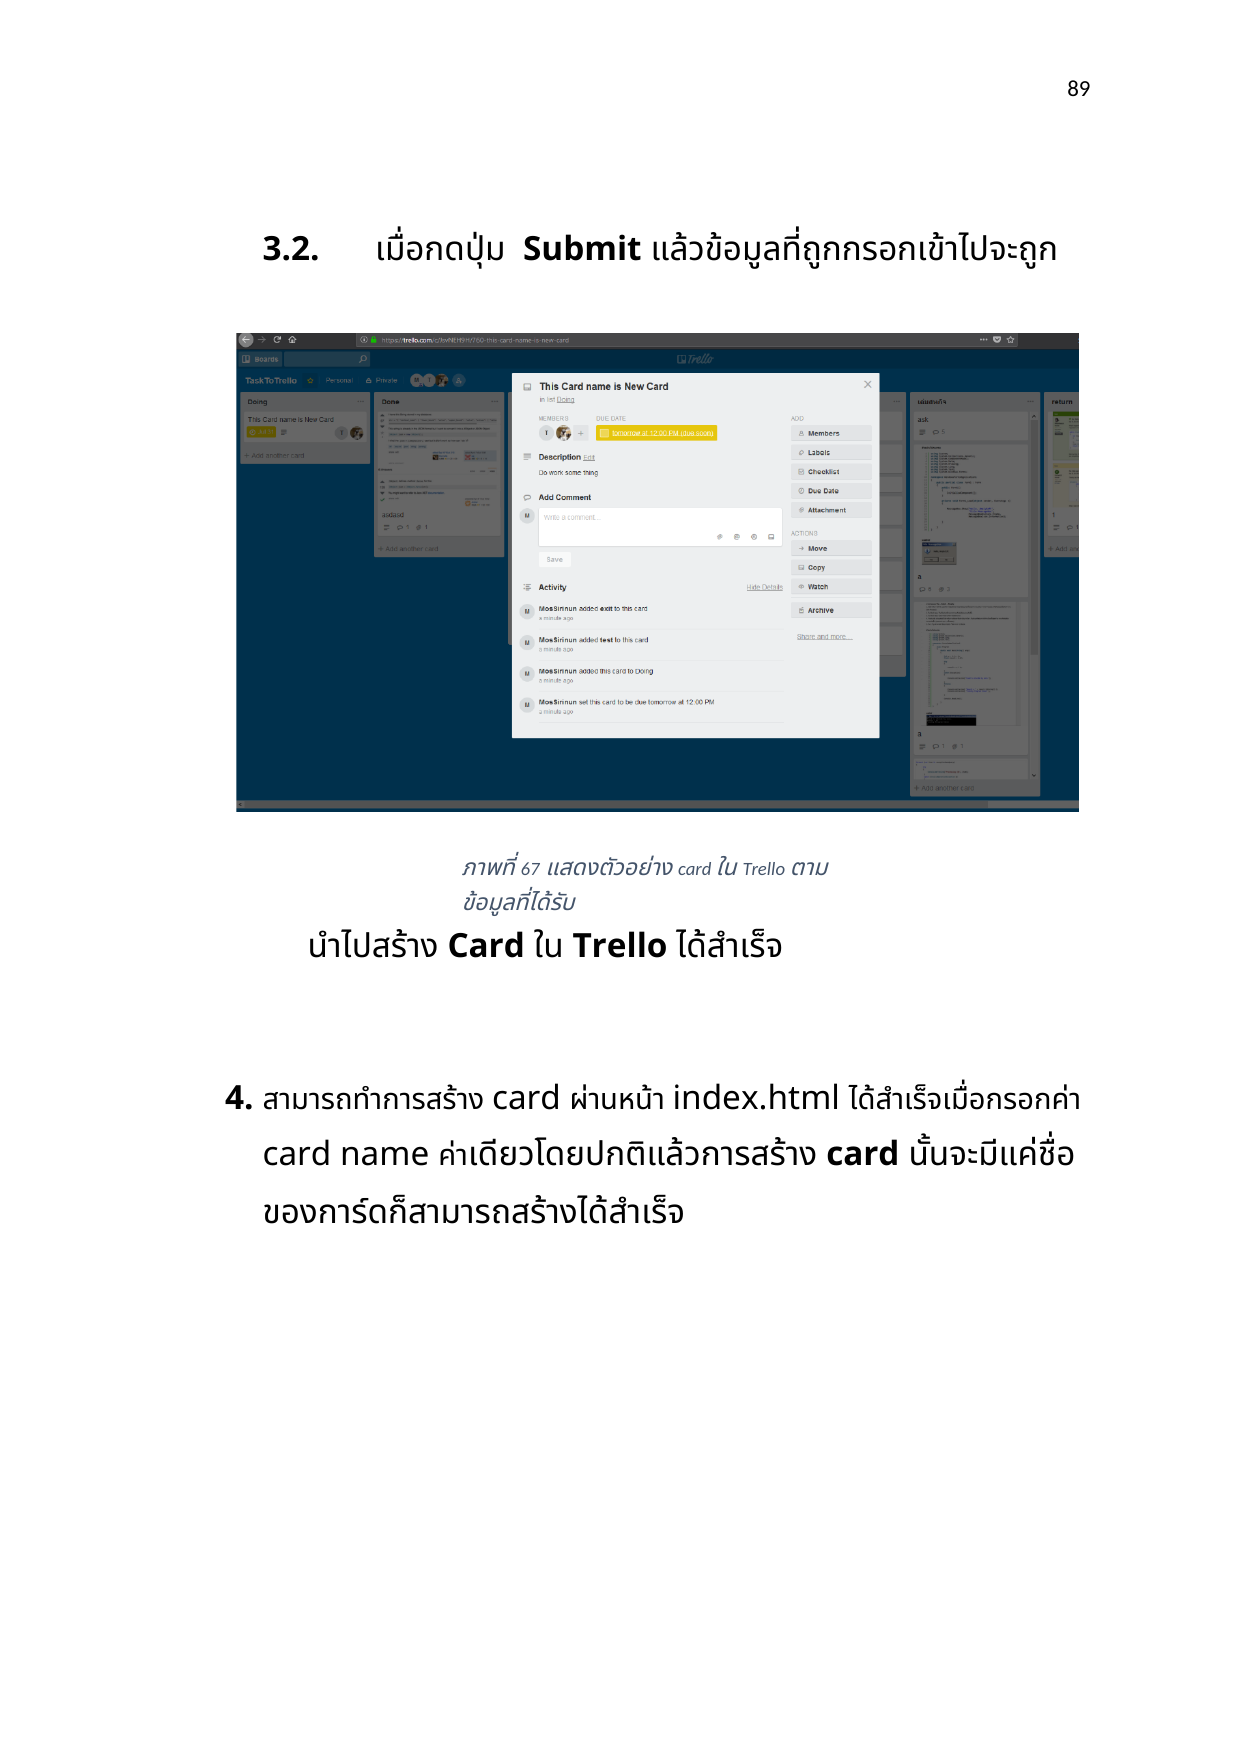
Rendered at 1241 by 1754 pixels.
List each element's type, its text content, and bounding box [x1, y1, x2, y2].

picture [236, 333, 1079, 812]
list สามารถทำการสร้าง card ผ่านหน้า index.html ได้สำเร็จเมื่อกรอกค่า card name ค่าเดียวโดยปกติแล้วการสร้าง card นั้นจะมีแค่ชื่อของการ์ดก็สามารถสร้างได้สำเร็จ [225, 1074, 1090, 1238]
